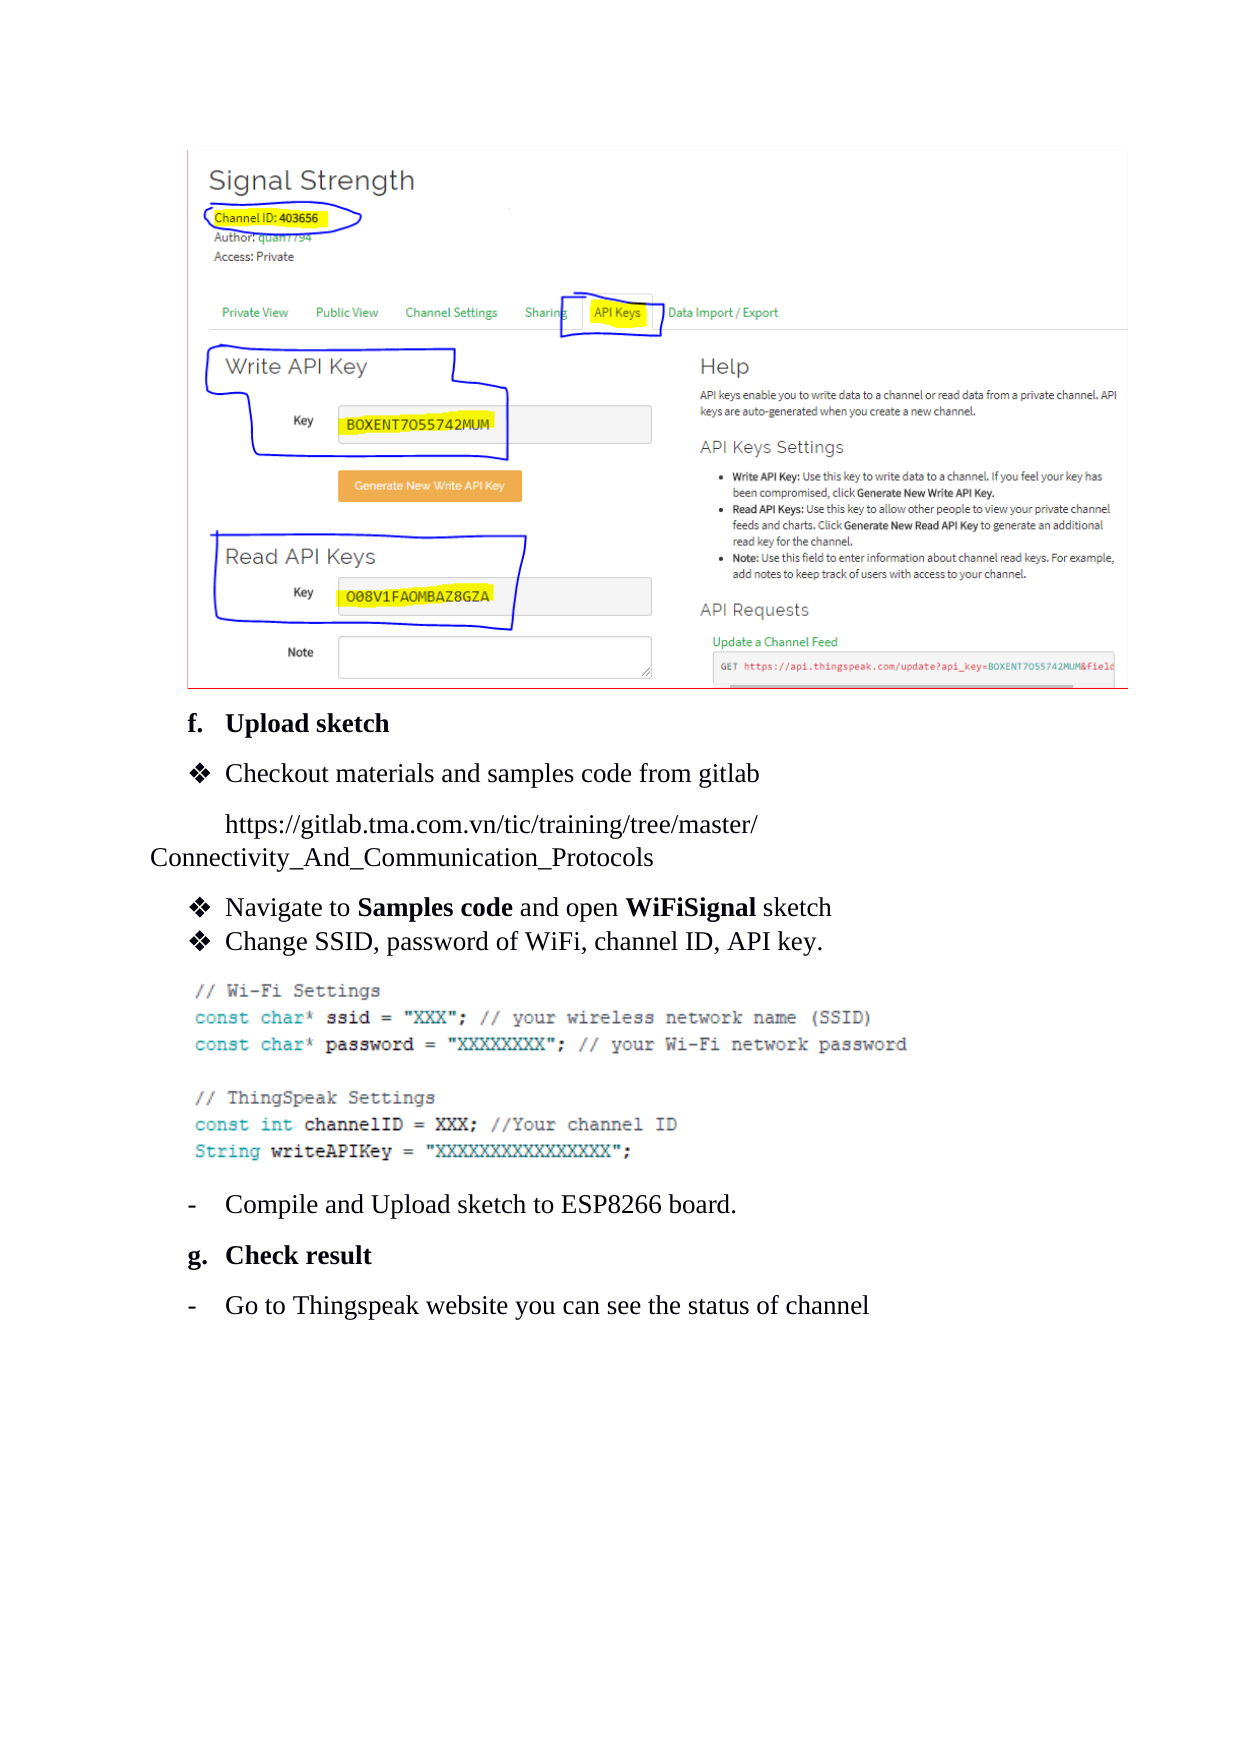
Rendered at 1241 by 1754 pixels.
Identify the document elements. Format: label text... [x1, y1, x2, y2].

list Checkout materials and samples code from gitlab [187, 757, 1090, 789]
list Change SSID, password of WiFi, channel ID, API key. [187, 925, 1090, 957]
picture [187, 150, 1128, 689]
text https://gitlab.tma.com.vn/tic/training/tree/master/Connectivity_And_Communication_Protocols [150, 808, 1090, 872]
list Upload sketch [187, 707, 1090, 738]
text - Go to Thingspeak website you can see the status of channel [150, 1289, 1090, 1320]
list Check result [187, 1239, 1090, 1270]
list Navigate to Samples code and open WiFiSignal sketch [187, 892, 1090, 923]
picture [187, 975, 918, 1170]
list Compile and Upload sketch to ESP8266 board. [187, 1188, 1090, 1220]
